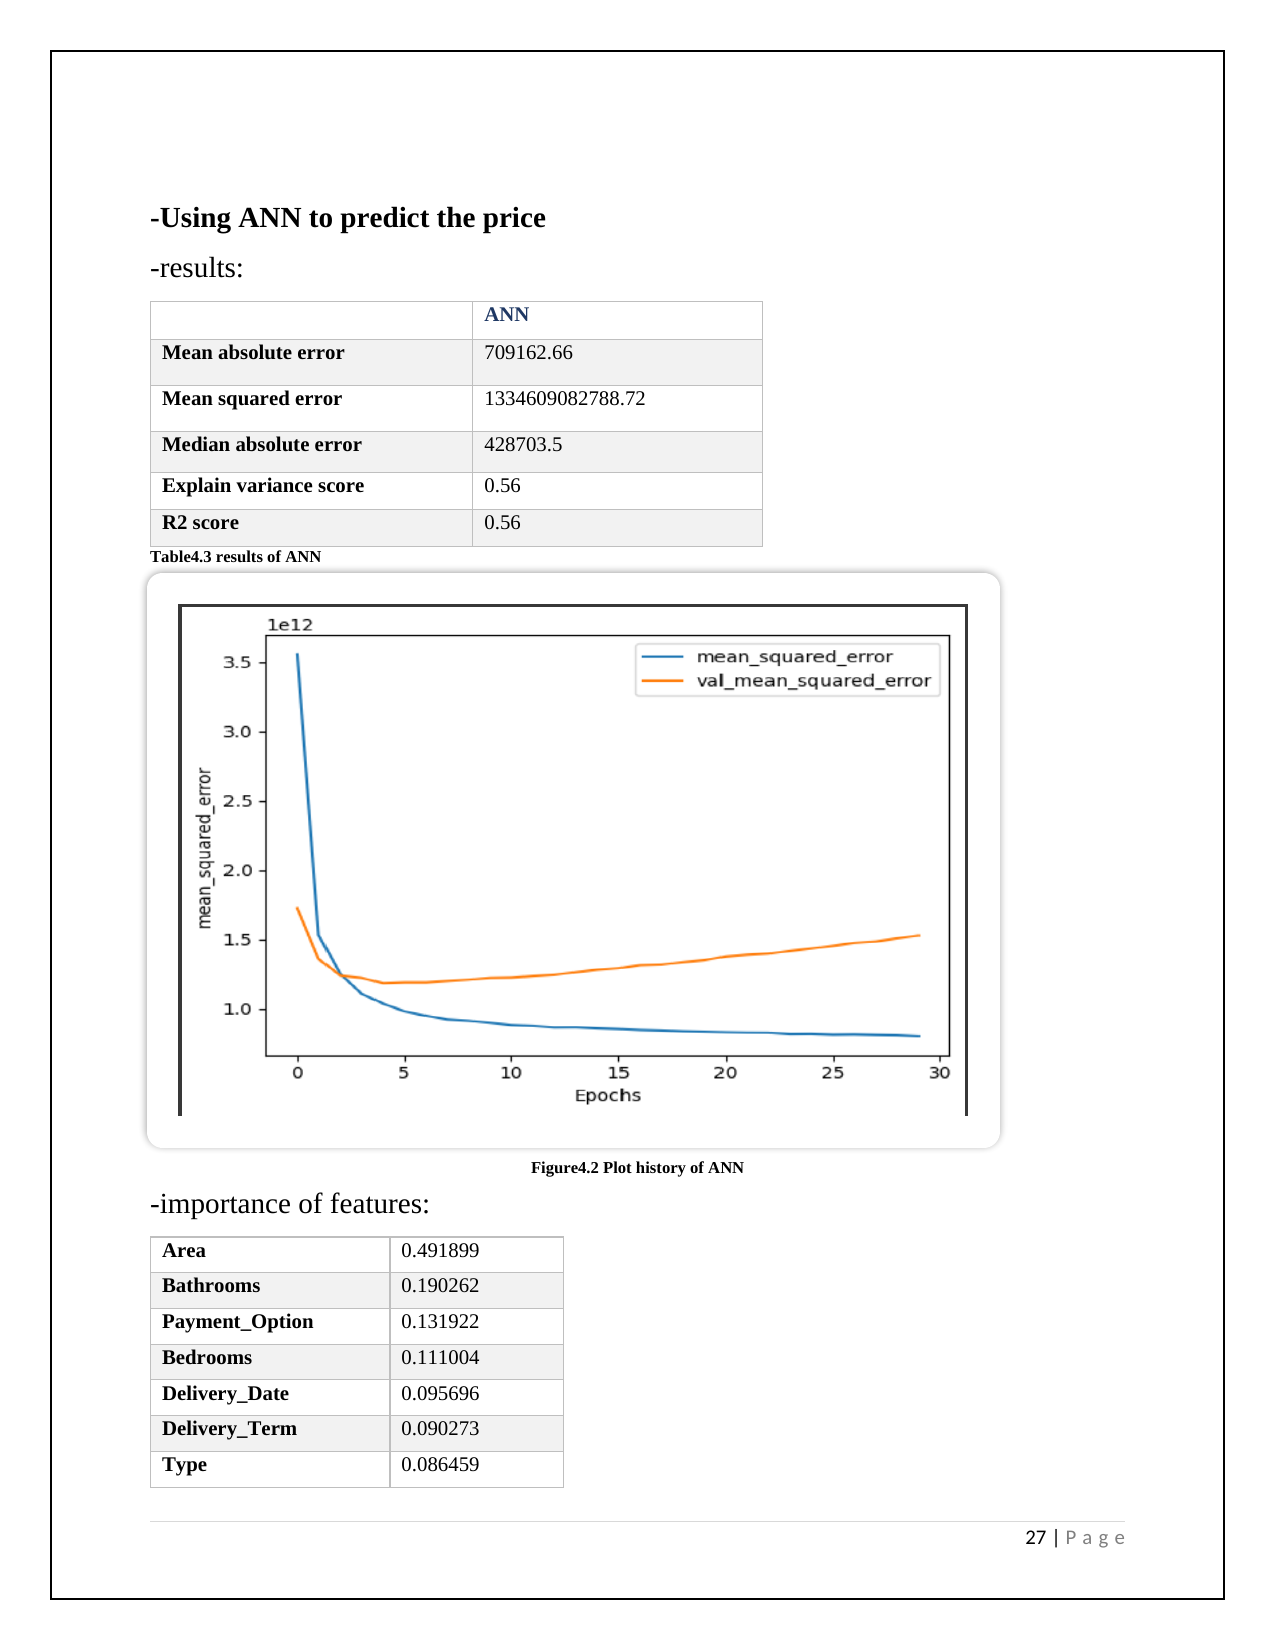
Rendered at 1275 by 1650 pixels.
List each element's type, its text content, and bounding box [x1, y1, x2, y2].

table_cell Delivery_Term [151, 1416, 389, 1451]
table_cell 0.111004 [391, 1345, 563, 1379]
picture [178, 604, 968, 1116]
table_cell R2 score [151, 510, 472, 546]
table_header ANN [473, 302, 762, 339]
table_cell Delivery_Date [151, 1380, 389, 1415]
table_cell 0.56 [473, 510, 762, 546]
text Figure4.2 Plot history of ANN [150, 1157, 1125, 1177]
table_header [151, 302, 472, 339]
table_header Area [151, 1238, 389, 1272]
table_header 0.491899 [391, 1238, 563, 1272]
table_cell Bathrooms [151, 1273, 389, 1308]
text -importance of features: [150, 1186, 1125, 1220]
text Table4.3 results of ANN [150, 547, 1125, 566]
table_cell 0.090273 [391, 1416, 563, 1451]
table_cell Payment_Option [151, 1309, 389, 1344]
table_cell Mean absolute error [151, 340, 472, 385]
table_cell 0.086459 [391, 1452, 563, 1487]
table_cell Bedrooms [151, 1345, 389, 1379]
table_cell Explain variance score [151, 473, 472, 509]
text -results: [150, 251, 1125, 284]
table_cell Type [151, 1452, 389, 1487]
table_cell 0.56 [473, 473, 762, 509]
table_cell 0.131922 [391, 1309, 563, 1344]
table_cell Median absolute error [151, 432, 472, 472]
text -Using ANN to predict the price [150, 200, 1125, 234]
table_cell 1334609082788.72 [473, 386, 762, 431]
table_cell 709162.66 [473, 340, 762, 385]
table_cell 428703.5 [473, 432, 762, 472]
table_cell Mean squared error [151, 386, 472, 431]
table_cell 0.095696 [391, 1380, 563, 1415]
table_cell 0.190262 [391, 1273, 563, 1308]
